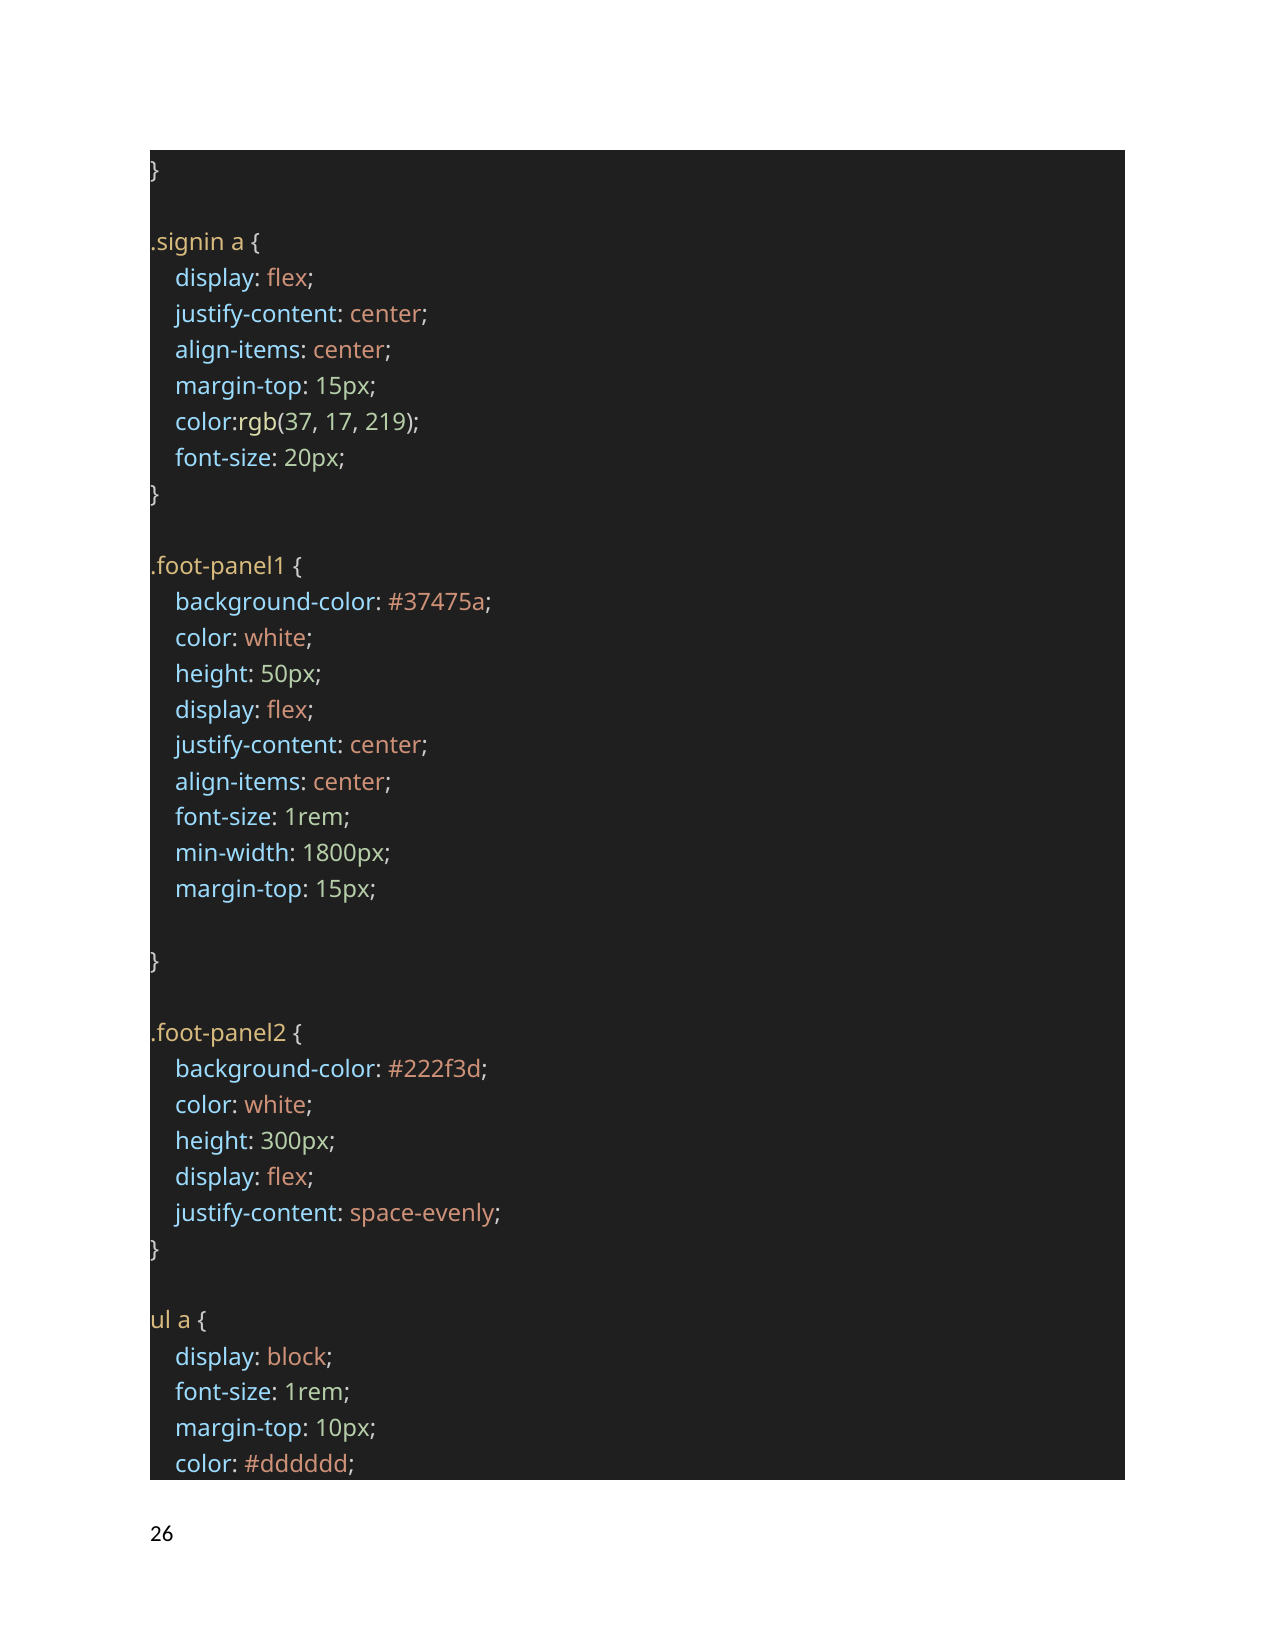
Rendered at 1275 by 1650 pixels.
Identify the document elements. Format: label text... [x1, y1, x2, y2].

text .foot-panel1 { [150, 545, 1125, 581]
text font-size: 20px; [150, 437, 1125, 473]
text height: 300px; [150, 1120, 1125, 1156]
text align-items: center; [150, 330, 1125, 366]
text color: white; [150, 1084, 1125, 1120]
text align-items: center; [150, 761, 1125, 797]
text color: #dddddd; [150, 1444, 1125, 1480]
text ul a { [150, 1300, 1125, 1336]
text background-color: #222f3d; [150, 1048, 1125, 1084]
text margin-top: 15px; [150, 366, 1125, 402]
text justify-content: center; [150, 294, 1125, 330]
text } [150, 941, 1125, 977]
text display: flex; [150, 689, 1125, 725]
text min-width: 1800px; [150, 833, 1125, 869]
text } [150, 150, 1125, 186]
text height: 50px; [150, 653, 1125, 689]
text } [150, 1228, 1125, 1264]
text margin-top: 10px; [150, 1408, 1125, 1444]
text .signin a { [150, 222, 1125, 258]
text display: block; [150, 1336, 1125, 1372]
text justify-content: space-evenly; [150, 1192, 1125, 1228]
text background-color: #37475a; [150, 581, 1125, 617]
text .foot-panel2 { [150, 1012, 1125, 1048]
text font-size: 1rem; [150, 797, 1125, 833]
text display: flex; [150, 1156, 1125, 1192]
text display: flex; [150, 258, 1125, 294]
text color: white; [150, 617, 1125, 653]
text margin-top: 15px; [150, 869, 1125, 905]
text font-size: 1rem; [150, 1372, 1125, 1408]
text justify-content: center; [150, 725, 1125, 761]
text color:rgb(37, 17, 219); [150, 402, 1125, 437]
text } [150, 473, 1125, 509]
